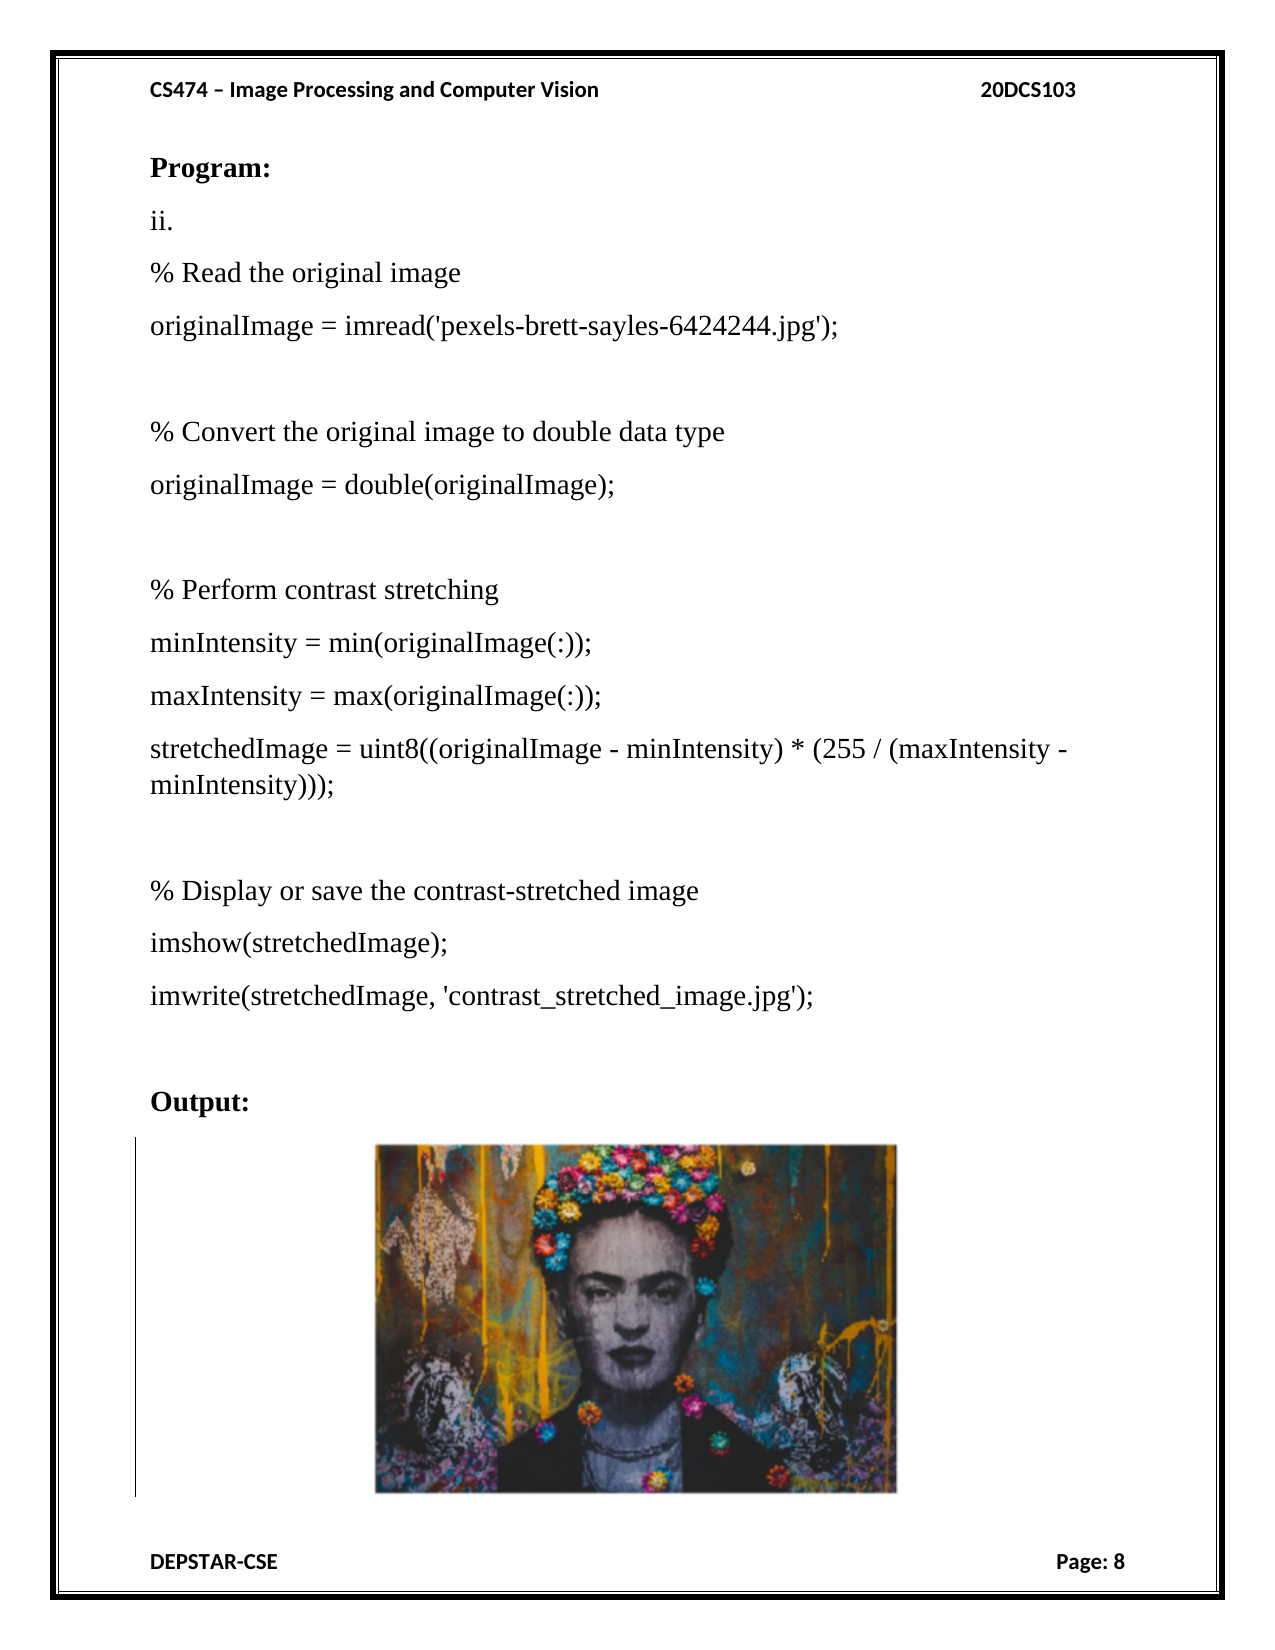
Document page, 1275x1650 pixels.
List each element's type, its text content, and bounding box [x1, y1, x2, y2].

text % Display or save the contrast-stretched image [150, 873, 1125, 906]
text Program: [150, 150, 1125, 183]
text % Perform contrast stretching [150, 572, 1125, 606]
text Output: [150, 1084, 1125, 1117]
picture [358, 1136, 917, 1498]
text minIntensity = min(originalImage(:)); [150, 625, 1125, 659]
text % Convert the original image to double data type [150, 414, 1125, 448]
text % Read the original image [150, 256, 1125, 289]
text maxIntensity = max(originalImage(:)); [150, 678, 1125, 712]
text imwrite(stretchedImage, 'contrast_stretched_image.jpg'); [150, 978, 1125, 1012]
text ii. [150, 203, 1125, 236]
text originalImage = imread('pexels-brett-sayles-6424244.jpg'); [150, 308, 1125, 342]
text imshow(stretchedImage); [150, 926, 1125, 959]
text stretchedImage = uint8((originalImage - minIntensity) * (255 / (maxIntensity - minIntensity))); [150, 731, 1125, 801]
text originalImage = double(originalImage); [150, 467, 1125, 500]
